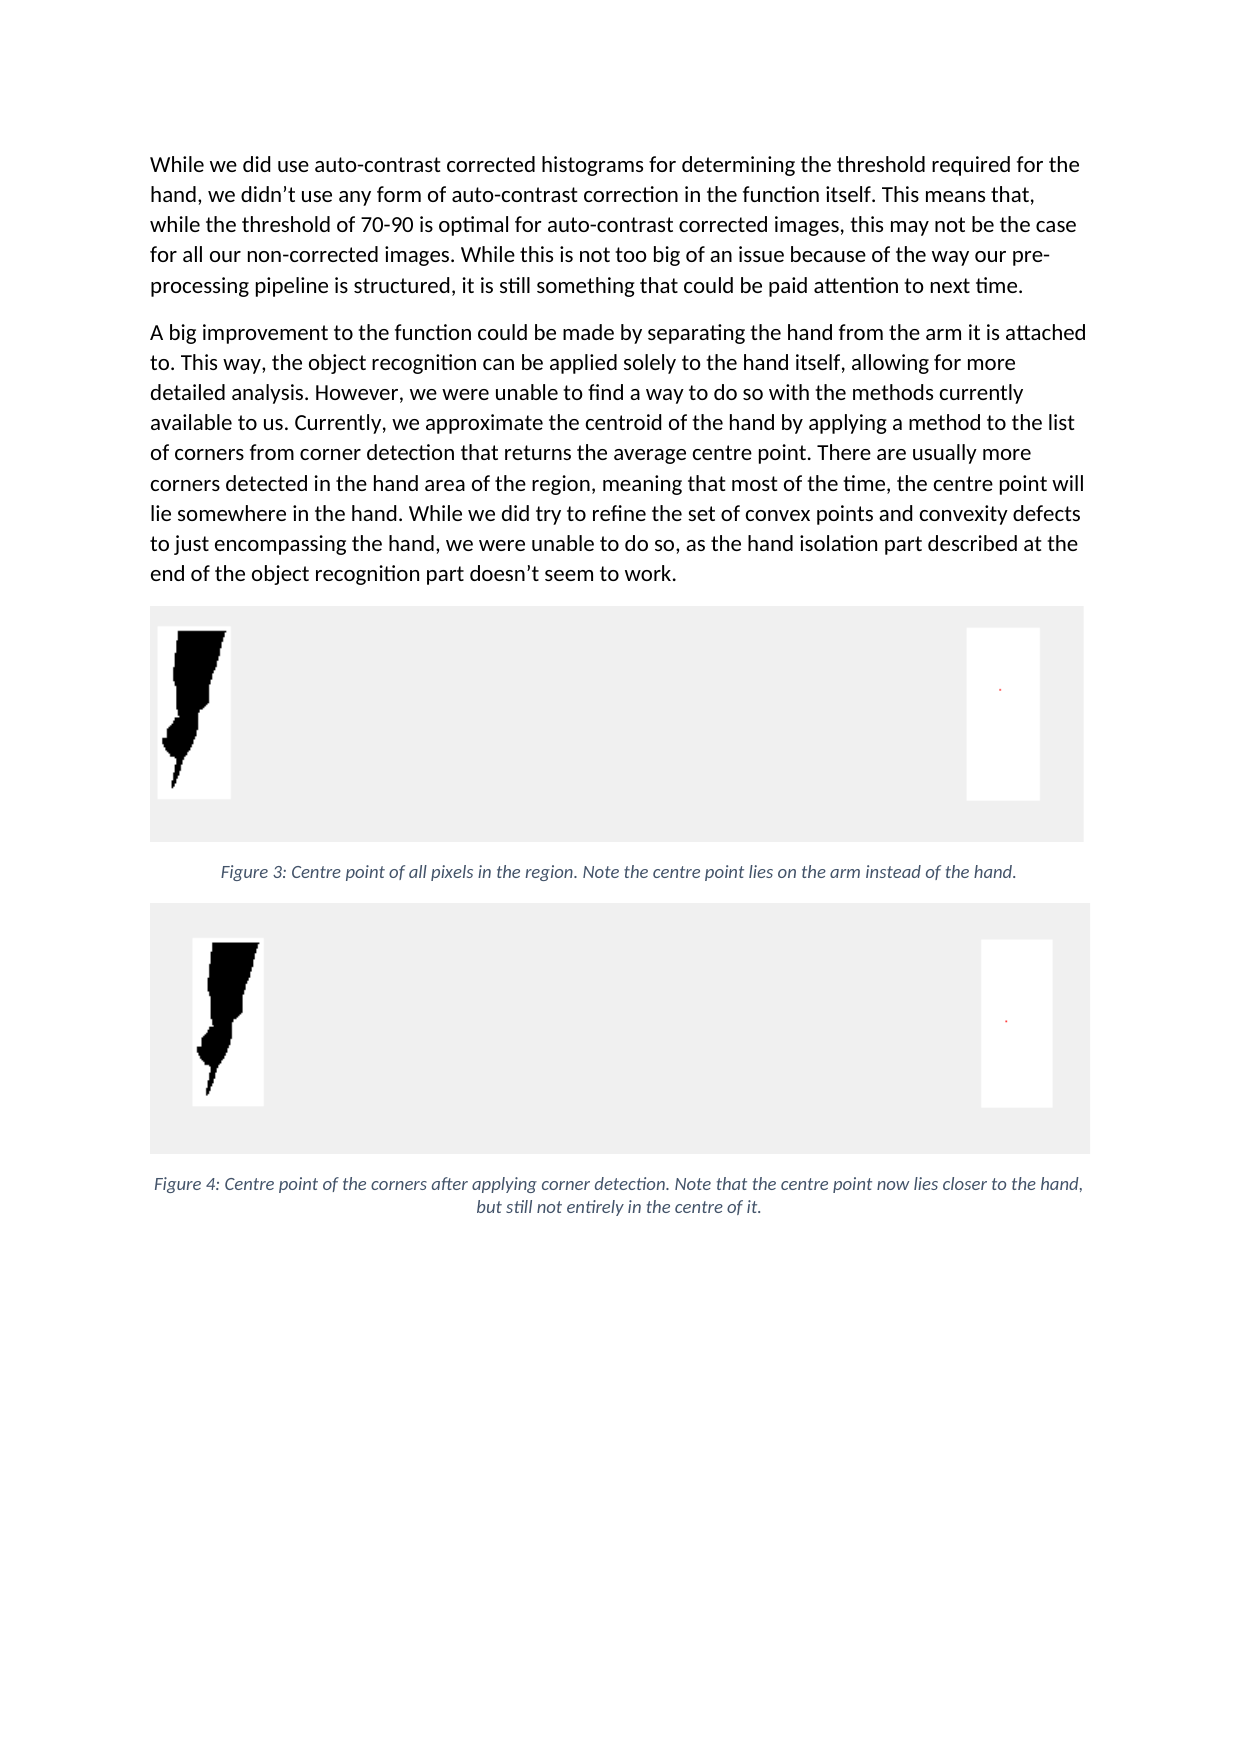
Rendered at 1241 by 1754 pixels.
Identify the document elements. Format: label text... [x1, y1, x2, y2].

text Figure 3: Centre point of all pixels in the region. Note the centre point lies on the arm instead of the hand. [150, 860, 1090, 883]
text While we did use auto-contrast corrected histograms for determining the threshold required for the hand, we didn’t use any form of auto-contrast correction in the function itself. This means that, while the threshold of 70-90 is optimal for auto-contrast corrected images, this may not be the case for all our non-corrected images. While this is not too big of an issue because of the way our pre-processing pipeline is structured, it is still something that could be paid attention to next time. [150, 150, 1090, 299]
picture [150, 606, 1084, 842]
text Figure 4: Centre point of the corners after applying corner detection. Note that the centre point now lies closer to the hand, but still not entirely in the centre of it. [150, 1172, 1090, 1218]
text A big improvement to the function could be made by separating the hand from the arm it is attached to. This way, the object recognition can be applied solely to the hand itself, allowing for more detailed analysis. However, we were unable to find a way to do so with the methods currently available to us. Currently, we approximate the centroid of the hand by applying a method to the list of corners from corner detection that returns the average centre point. There are usually more corners detected in the hand area of the region, meaning that most of the time, the centre point will lie somewhere in the hand. While we did try to refine the set of convex points and convexity defects to just encompassing the hand, we were unable to do so, as the hand isolation part described at the end of the object recognition part doesn’t seem to work. [150, 318, 1090, 587]
picture [150, 903, 1091, 1154]
